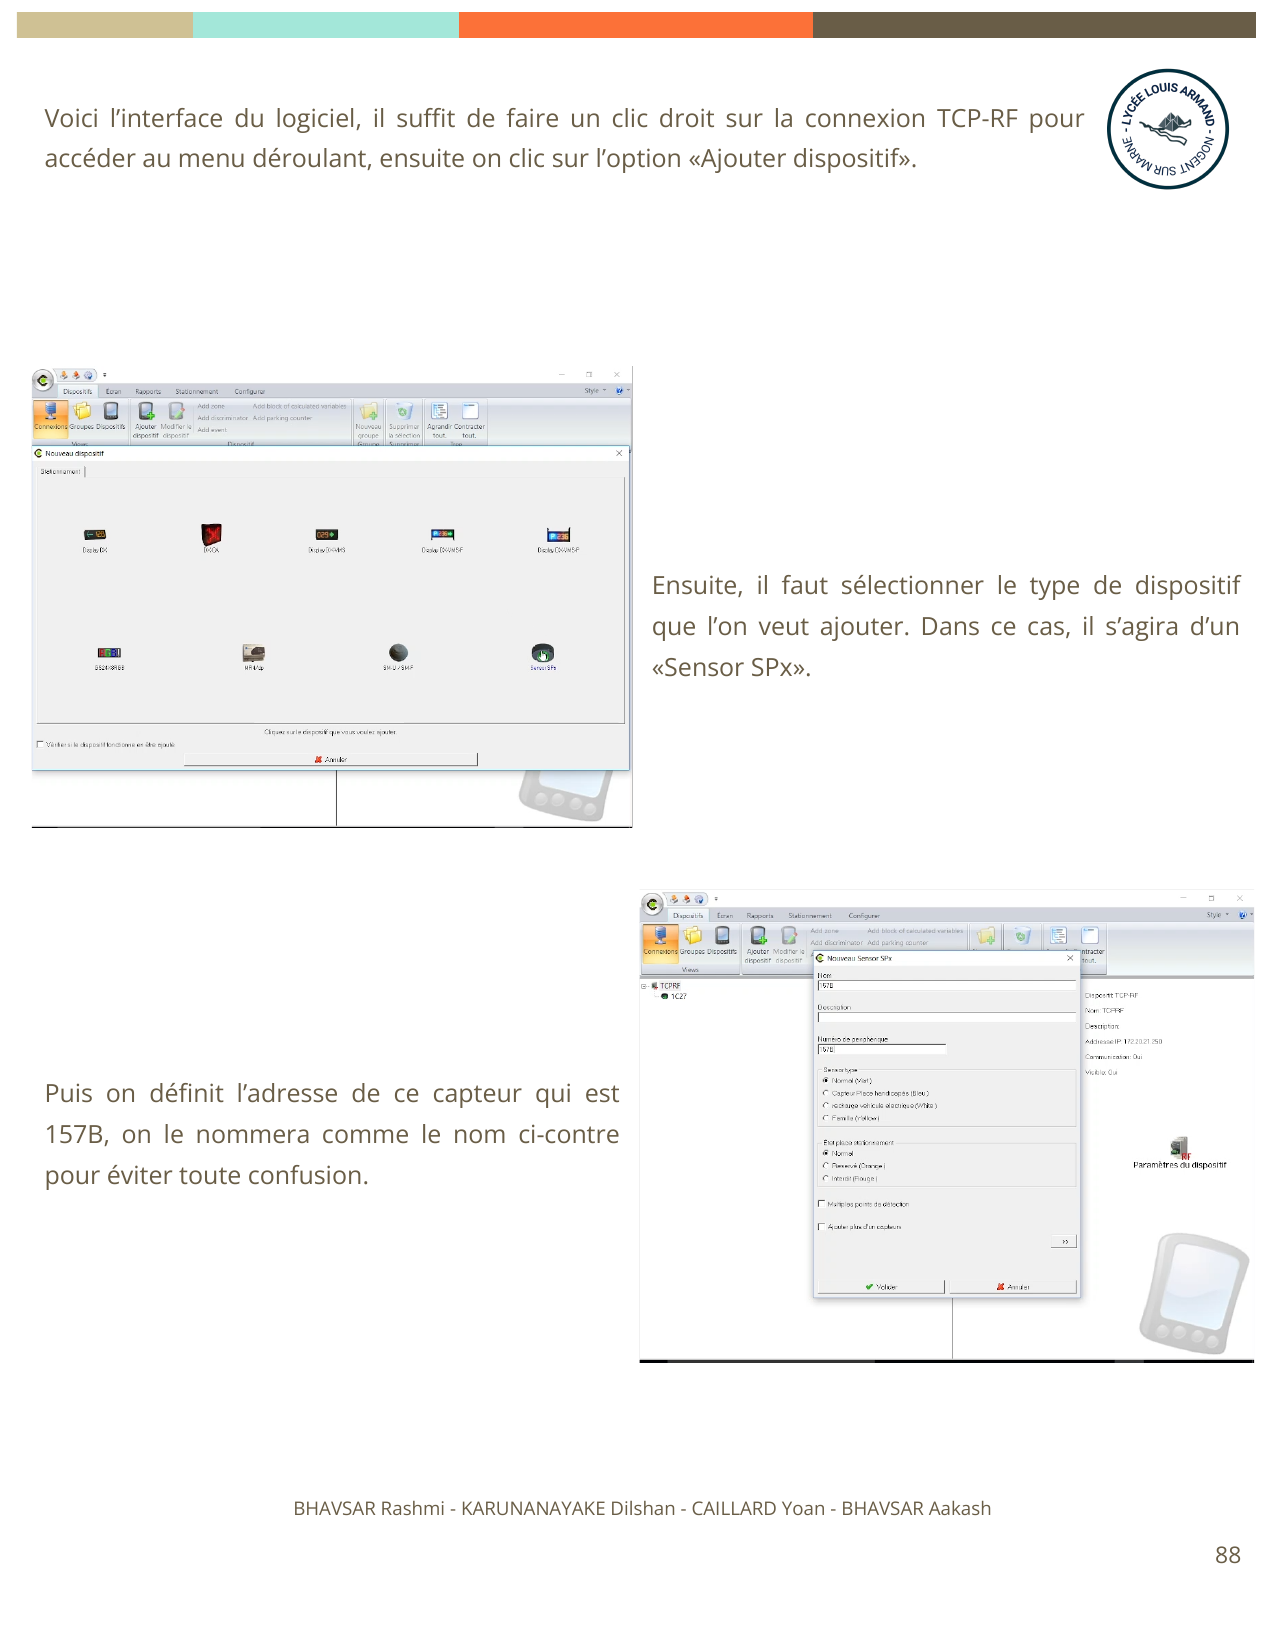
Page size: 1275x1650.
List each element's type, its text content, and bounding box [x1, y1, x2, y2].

picture [1104, 65, 1238, 100]
picture [1104, 175, 1238, 195]
picture [16, 12, 1256, 38]
picture [1120, 73, 1216, 100]
picture [31, 366, 633, 828]
text Puis on définit l’adresse de ce capteur qui est 157B, on le nommera comme le nom ci-contre pour éviter toute confusion. [44, 1076, 639, 1192]
picture [639, 889, 1255, 1363]
text Voici l’interface du logiciel, il suffit de faire un clic droit sur la connexion TCP-RF pour accéder au menu déroulant, ensuite on clic sur l’option «Ajouter dispositif». [44, 100, 1241, 175]
text Ensuite, il faut sélectionner le type de dispositif que l’on veut ajouter. Dans ce cas, il s’agira d’un «Sensor SPx». [633, 568, 1241, 683]
picture [1137, 175, 1200, 185]
